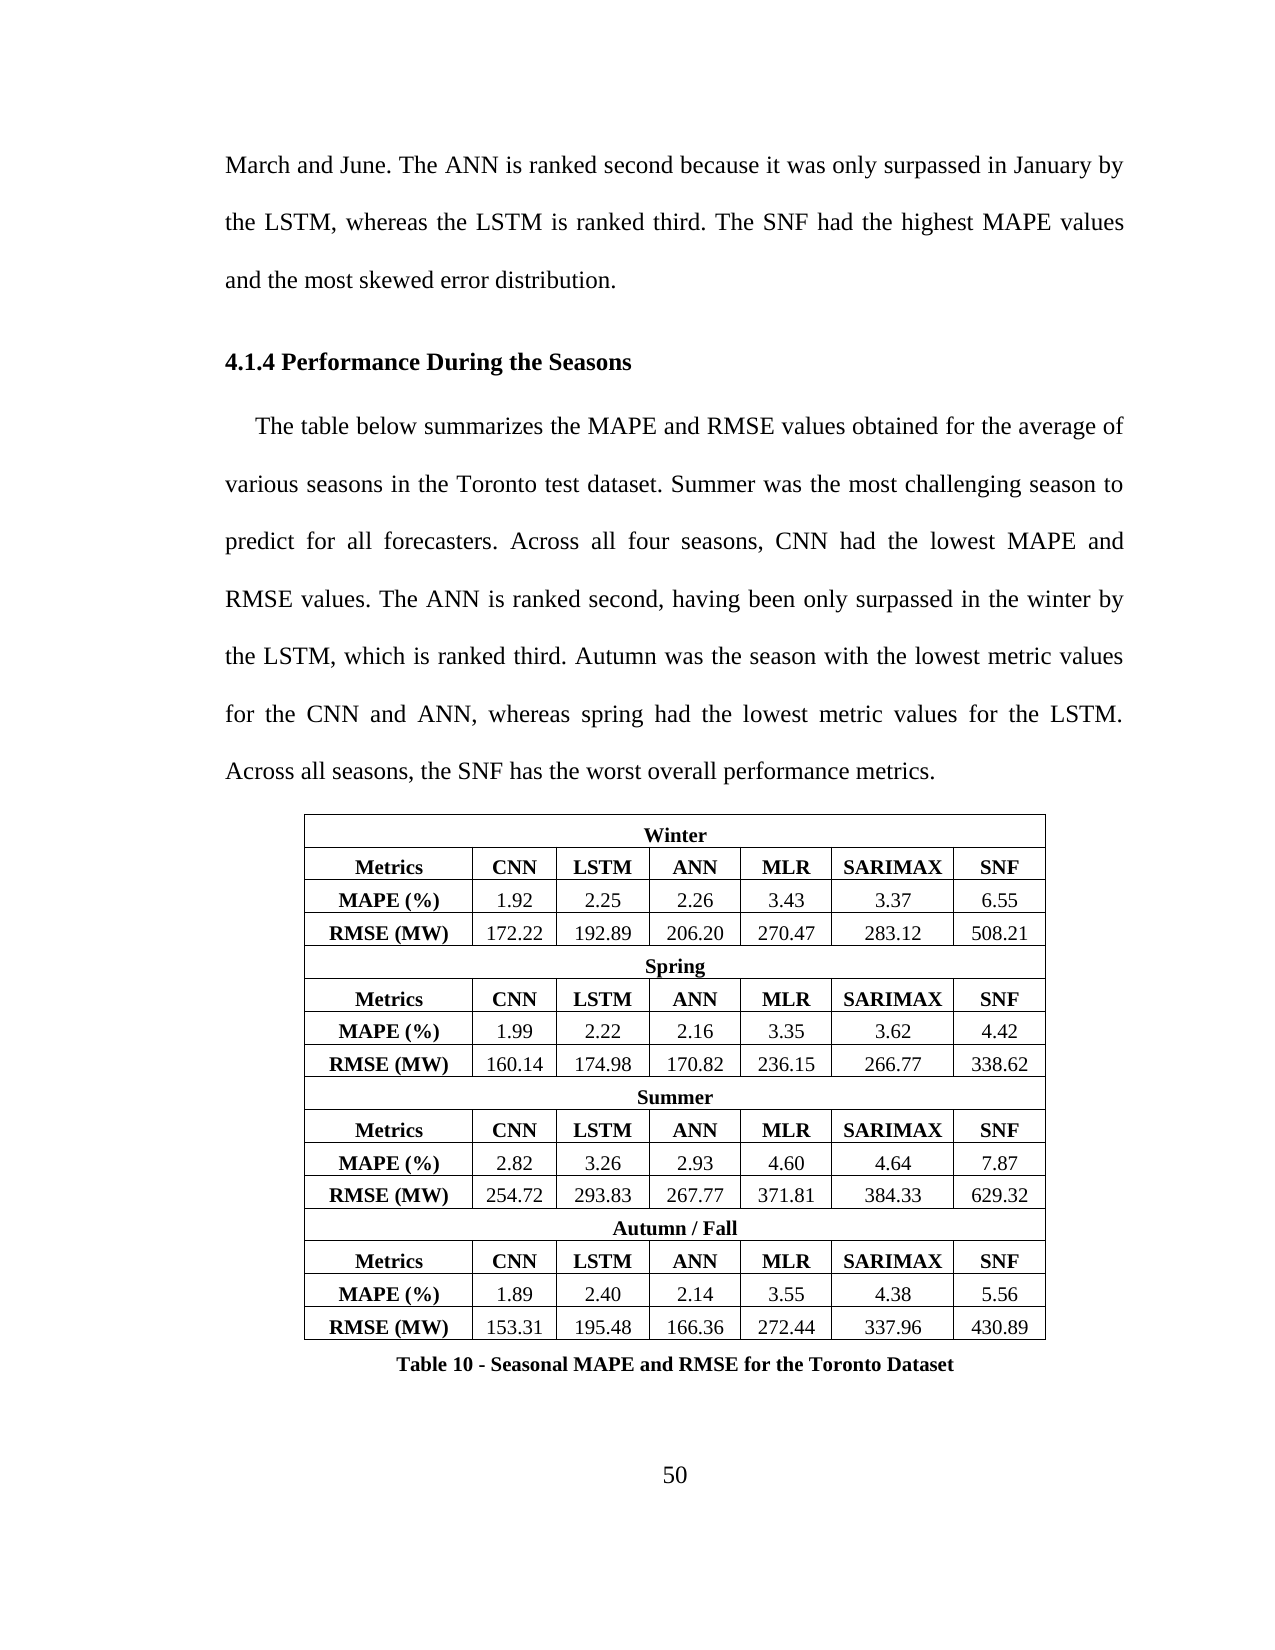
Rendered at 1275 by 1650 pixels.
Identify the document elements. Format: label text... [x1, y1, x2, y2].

text The table below summarizes the MAPE and RMSE values obtained for the average of various seasons in the Toronto test dataset. Summer was the most challenging season to predict for all forecasters. Across all four seasons, CNN had the lowest MAPE and RMSE values. The ANN is ranked second, having been only surpassed in the winter by the LSTM, which is ranked third. Autumn was the season with the lowest metric values for the CNN and ANN, whereas spring had the lowest metric values for the LSTM. Across all seasons, the SNF has the worst overall performance metrics. [225, 411, 1125, 785]
table_cell CNN [473, 848, 556, 879]
table_cell 3.55 [741, 1274, 831, 1306]
table_cell 2.14 [650, 1274, 740, 1306]
table_cell SNF [954, 979, 1045, 1011]
table_cell 206.20 [650, 913, 740, 945]
table_cell MAPE (%) [305, 880, 472, 912]
table_cell 3.43 [741, 880, 831, 912]
table_cell 4.38 [832, 1274, 953, 1306]
table_cell 337.96 [832, 1307, 953, 1339]
table_cell Metrics [305, 848, 472, 879]
table_cell 170.82 [650, 1045, 740, 1076]
table_cell LSTM [557, 1110, 649, 1142]
table_cell Spring [305, 946, 1045, 978]
table_cell 272.44 [741, 1307, 831, 1339]
table_cell LSTM [557, 1241, 649, 1273]
table_cell 2.25 [557, 880, 649, 912]
table_cell Metrics [305, 1241, 472, 1273]
table_cell SNF [954, 1241, 1045, 1273]
table_cell 236.15 [741, 1045, 831, 1076]
table_cell 1.89 [473, 1274, 556, 1306]
table_cell 384.33 [832, 1176, 953, 1207]
table_cell MLR [741, 848, 831, 879]
table_cell 1.99 [473, 1012, 556, 1043]
table_cell ANN [650, 979, 740, 1011]
table_cell 172.22 [473, 913, 556, 945]
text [225, 150, 1125, 294]
table_cell 430.89 [954, 1307, 1045, 1339]
table_cell 174.98 [557, 1045, 649, 1076]
table_cell MLR [741, 1110, 831, 1142]
table_cell 3.35 [741, 1012, 831, 1043]
table_cell 2.16 [650, 1012, 740, 1043]
table_cell 1.92 [473, 880, 556, 912]
table_cell 5.56 [954, 1274, 1045, 1306]
table_cell ANN [650, 1110, 740, 1142]
table_cell 508.21 [954, 913, 1045, 945]
table_cell RMSE (MW) [305, 1176, 472, 1207]
table_cell ANN [650, 848, 740, 879]
table_cell MAPE (%) [305, 1274, 472, 1306]
table_cell SARIMAX [832, 1241, 953, 1273]
table_cell MAPE (%) [305, 1143, 472, 1175]
table_cell 6.55 [954, 880, 1045, 912]
table_cell SNF [954, 848, 1045, 879]
table_cell 4.42 [954, 1012, 1045, 1043]
table_cell SARIMAX [832, 979, 953, 1011]
table_cell Metrics [305, 979, 472, 1011]
table_cell RMSE (MW) [305, 1307, 472, 1339]
table_cell 293.83 [557, 1176, 649, 1207]
table_cell 267.77 [650, 1176, 740, 1207]
table_cell ANN [650, 1241, 740, 1273]
table_cell 2.26 [650, 880, 740, 912]
table_cell 3.62 [832, 1012, 953, 1043]
table_cell CNN [473, 1110, 556, 1142]
table_cell 195.48 [557, 1307, 649, 1339]
table_cell 266.77 [832, 1045, 953, 1076]
table_cell SARIMAX [832, 848, 953, 879]
table_cell MLR [741, 1241, 831, 1273]
table_cell LSTM [557, 848, 649, 879]
table_cell 3.26 [557, 1143, 649, 1175]
table_cell SNF [954, 1110, 1045, 1142]
table_cell 7.87 [954, 1143, 1045, 1175]
table_cell 254.72 [473, 1176, 556, 1207]
table_cell RMSE (MW) [305, 913, 472, 945]
table_cell Metrics [305, 1110, 472, 1142]
table_cell 2.93 [650, 1143, 740, 1175]
table_cell RMSE (MW) [305, 1045, 472, 1076]
table_cell 166.36 [650, 1307, 740, 1339]
table_cell Summer [305, 1077, 1045, 1109]
table_cell 371.81 [741, 1176, 831, 1207]
table_cell 153.31 [473, 1307, 556, 1339]
table_cell MAPE (%) [305, 1012, 472, 1043]
table_cell 2.40 [557, 1274, 649, 1306]
table_cell LSTM [557, 979, 649, 1011]
subtitle 4.1.4 Performance During the Seasons [225, 347, 1125, 376]
table_cell 2.82 [473, 1143, 556, 1175]
table_cell 338.62 [954, 1045, 1045, 1076]
table_cell Autumn / Fall [305, 1209, 1045, 1240]
table_cell CNN [473, 979, 556, 1011]
table_cell 3.37 [832, 880, 953, 912]
table_cell CNN [473, 1241, 556, 1273]
table_cell 4.64 [832, 1143, 953, 1175]
table_cell 192.89 [557, 913, 649, 945]
table_cell 270.47 [741, 913, 831, 945]
table_cell 283.12 [832, 913, 953, 945]
table_cell 4.60 [741, 1143, 831, 1175]
table_cell 2.22 [557, 1012, 649, 1043]
table_cell 160.14 [473, 1045, 556, 1076]
table_cell 629.32 [954, 1176, 1045, 1207]
table_cell SARIMAX [832, 1110, 953, 1142]
table_cell MLR [741, 979, 831, 1011]
table_header Winter [305, 815, 1045, 847]
